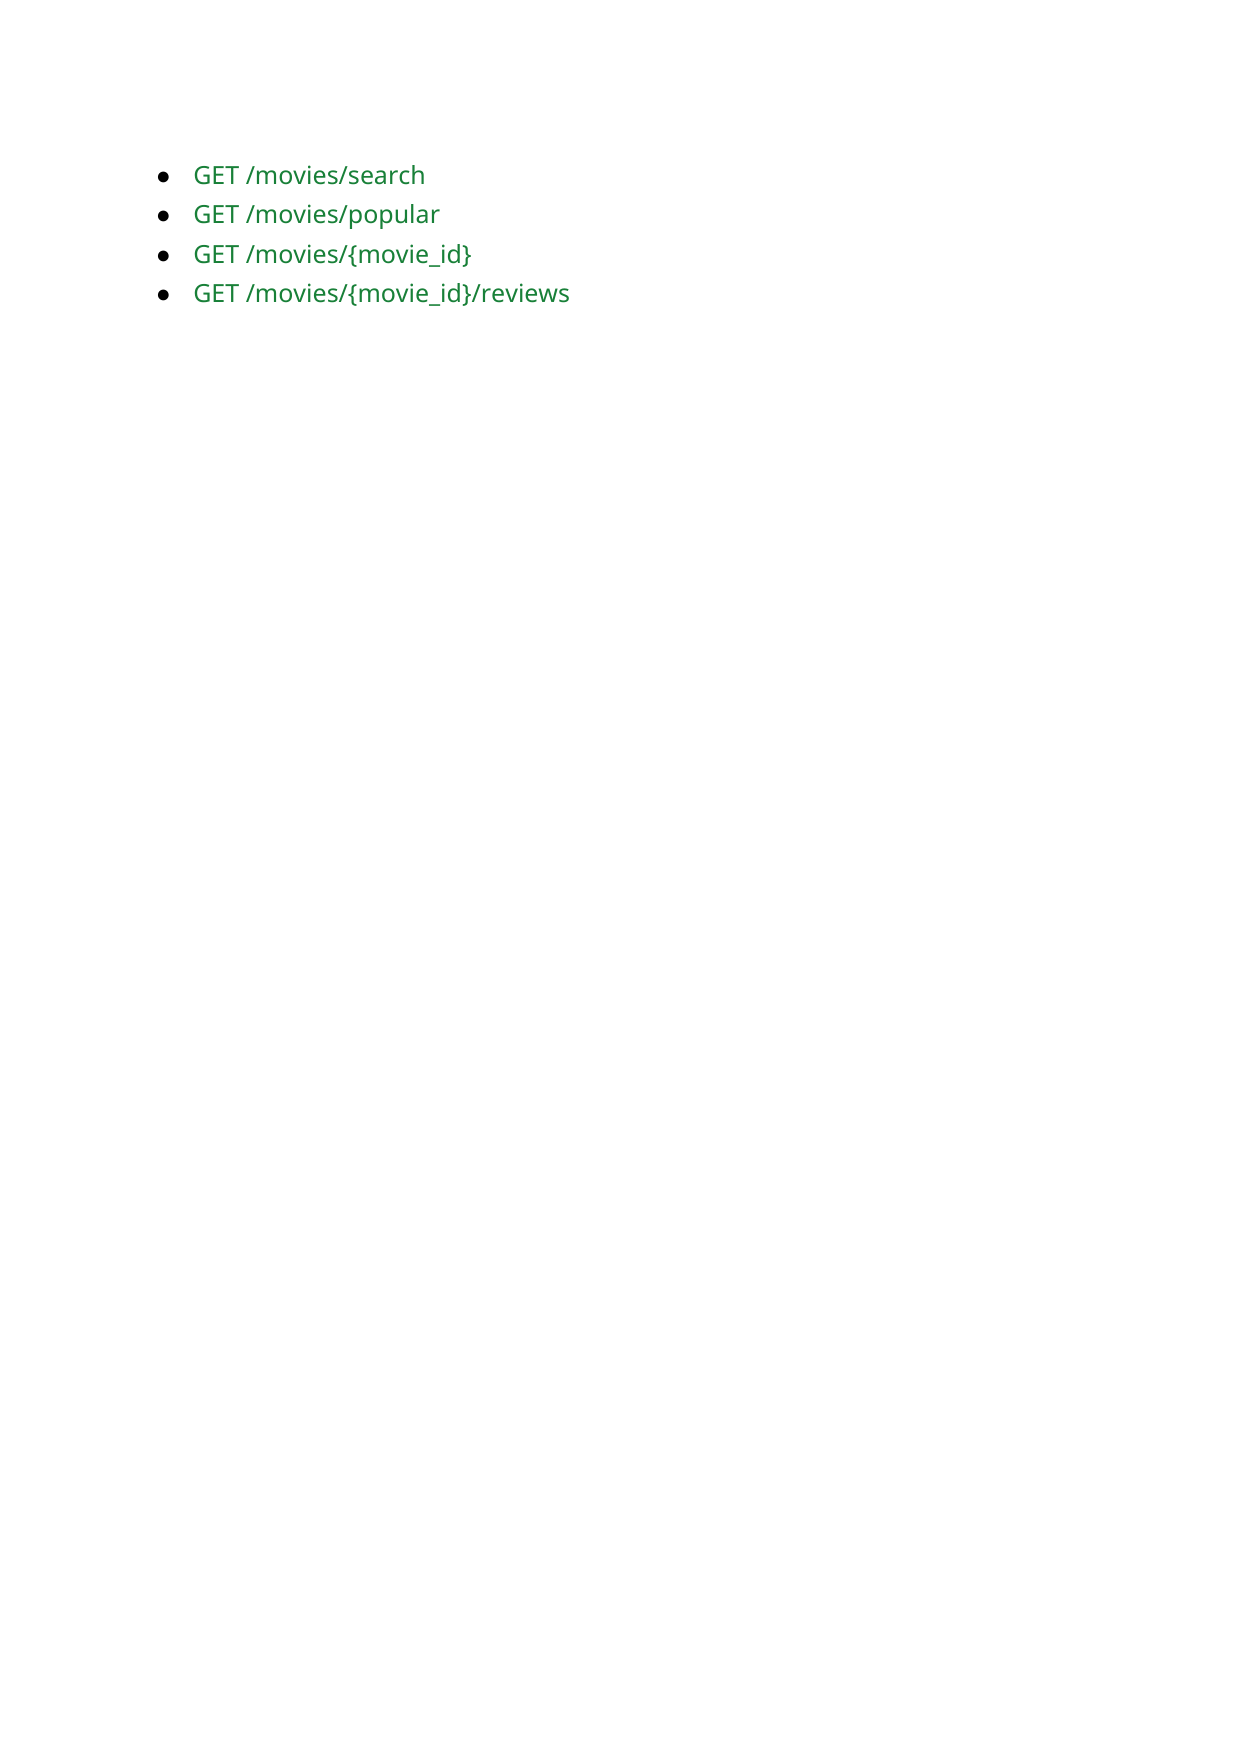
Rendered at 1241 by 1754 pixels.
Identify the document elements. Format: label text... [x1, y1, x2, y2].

list GET /movies/popular [156, 197, 1152, 231]
list GET /movies/{movie_id}/reviews [156, 276, 1152, 309]
list GET /movies/search [156, 158, 1152, 192]
list GET /movies/{movie_id} [156, 236, 1152, 270]
